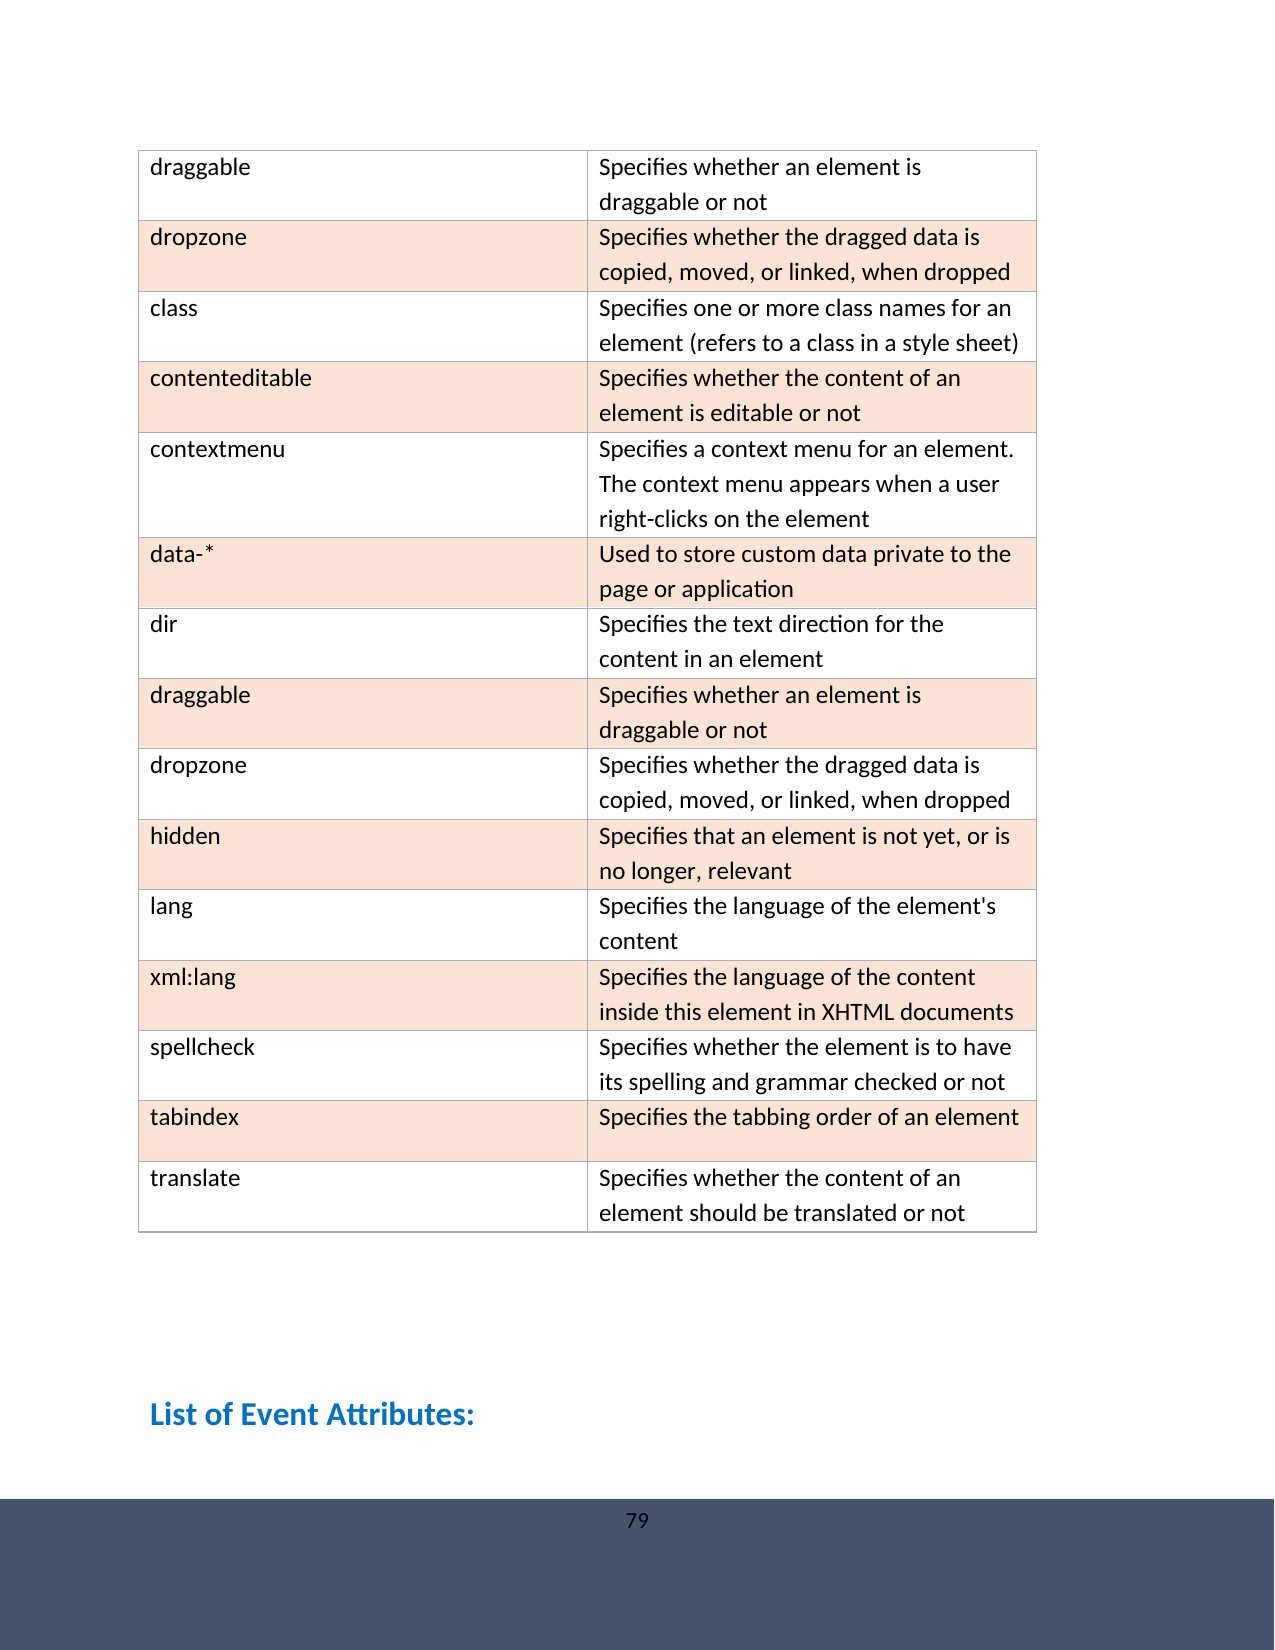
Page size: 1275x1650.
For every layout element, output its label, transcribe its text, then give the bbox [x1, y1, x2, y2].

table_cell Specifies the language of the content inside this element in XHTML documents [588, 961, 1036, 1030]
table_cell xml:lang [139, 961, 587, 1030]
table_cell Specifies whether an element is draggable or not [588, 151, 1036, 220]
table_cell contextmenu [139, 433, 587, 537]
table_cell translate [139, 1162, 587, 1231]
table_cell data-* [139, 538, 587, 607]
table_cell Specifies the text direction for the content in an element [588, 609, 1036, 678]
table_cell dropzone [139, 749, 587, 819]
table_cell contenteditable [139, 362, 587, 432]
table_cell hidden [139, 820, 587, 889]
table_cell Specifies whether an element is draggable or not [588, 679, 1036, 748]
table_cell Specifies the tabbing order of an element [588, 1101, 1036, 1161]
table_cell spellcheck [139, 1031, 587, 1100]
table_cell Specifies whether the dragged data is copied, moved, or linked, when dropped [588, 221, 1036, 291]
table_cell Specifies one or more class names for an element (refers to a class in a style sheet) [588, 292, 1036, 361]
table_cell draggable [139, 679, 587, 748]
table_cell tabindex [139, 1101, 587, 1161]
table_cell Specifies that an element is not yet, or is no longer, relevant [588, 820, 1036, 889]
table_cell draggable [139, 151, 587, 220]
table_cell Used to store custom data private to the page or application [588, 538, 1036, 607]
text List of Event Attributes: [150, 1393, 1125, 1434]
table_cell class [139, 292, 587, 361]
table_cell Specifies whether the element is to have its spelling and grammar checked or not [588, 1031, 1036, 1100]
table_cell Specifies whether the content of an element should be translated or not [588, 1162, 1036, 1231]
table_cell lang [139, 890, 587, 959]
table_cell Specifies whether the dragged data is copied, moved, or linked, when dropped [588, 749, 1036, 819]
table_cell dropzone [139, 221, 587, 291]
table_cell Specifies the language of the element's content [588, 890, 1036, 959]
table_cell dir [139, 609, 587, 678]
table_cell Specifies whether the content of an element is editable or not [588, 362, 1036, 432]
table_cell Specifies a context menu for an element. The context menu appears when a user right-clicks on the element [588, 433, 1036, 537]
